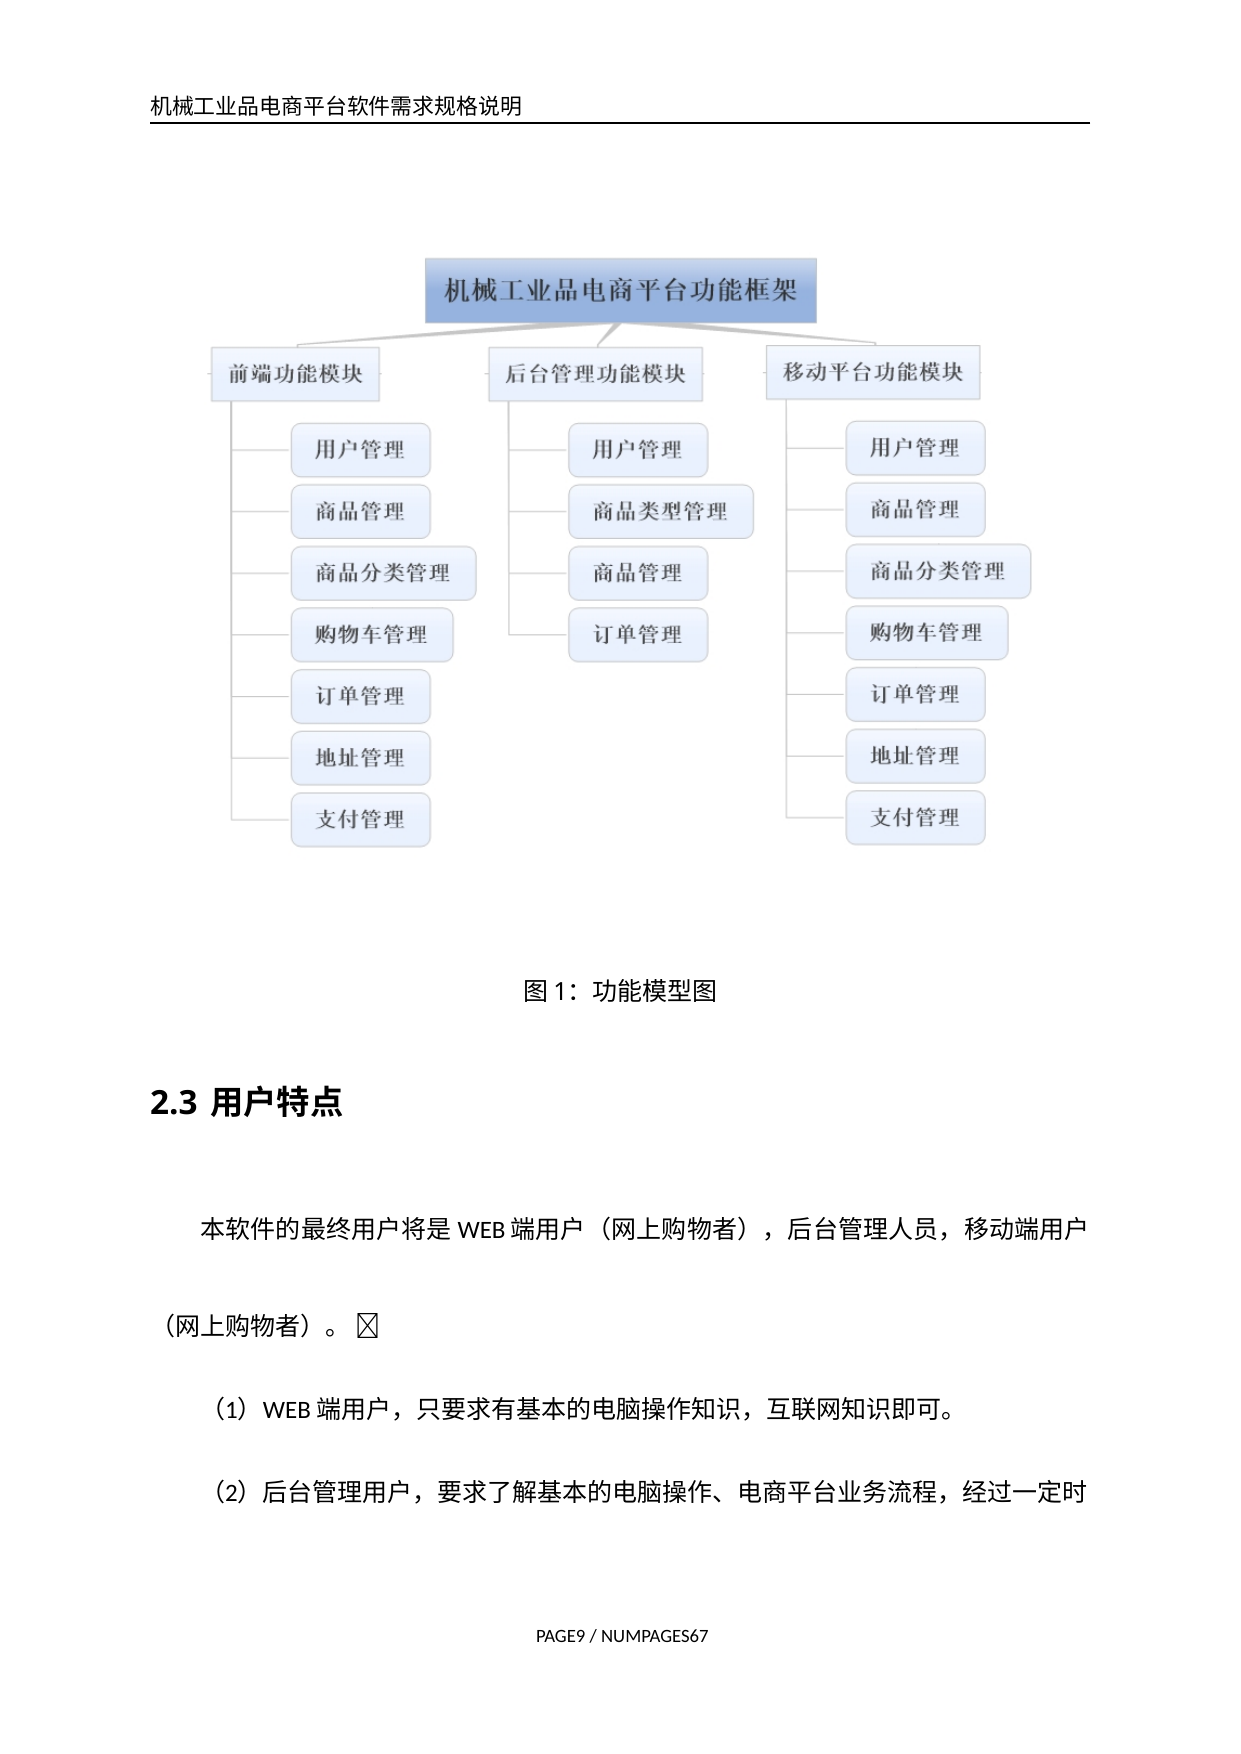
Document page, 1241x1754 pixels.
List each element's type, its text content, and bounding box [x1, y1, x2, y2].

text 图1：功能模型图 [150, 957, 1090, 1022]
text 本软件的最终用户将是WEB端用户（网上购物者），后台管理人员，移动端用户（网上购物者）。  [150, 1195, 1090, 1357]
subtitle 用户特点 [150, 1067, 1090, 1132]
picture [150, 201, 1091, 903]
text （1）WEB端用户，只要求有基本的电脑操作知识，互联网知识即可。 [150, 1375, 1090, 1440]
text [150, 1458, 1090, 1523]
